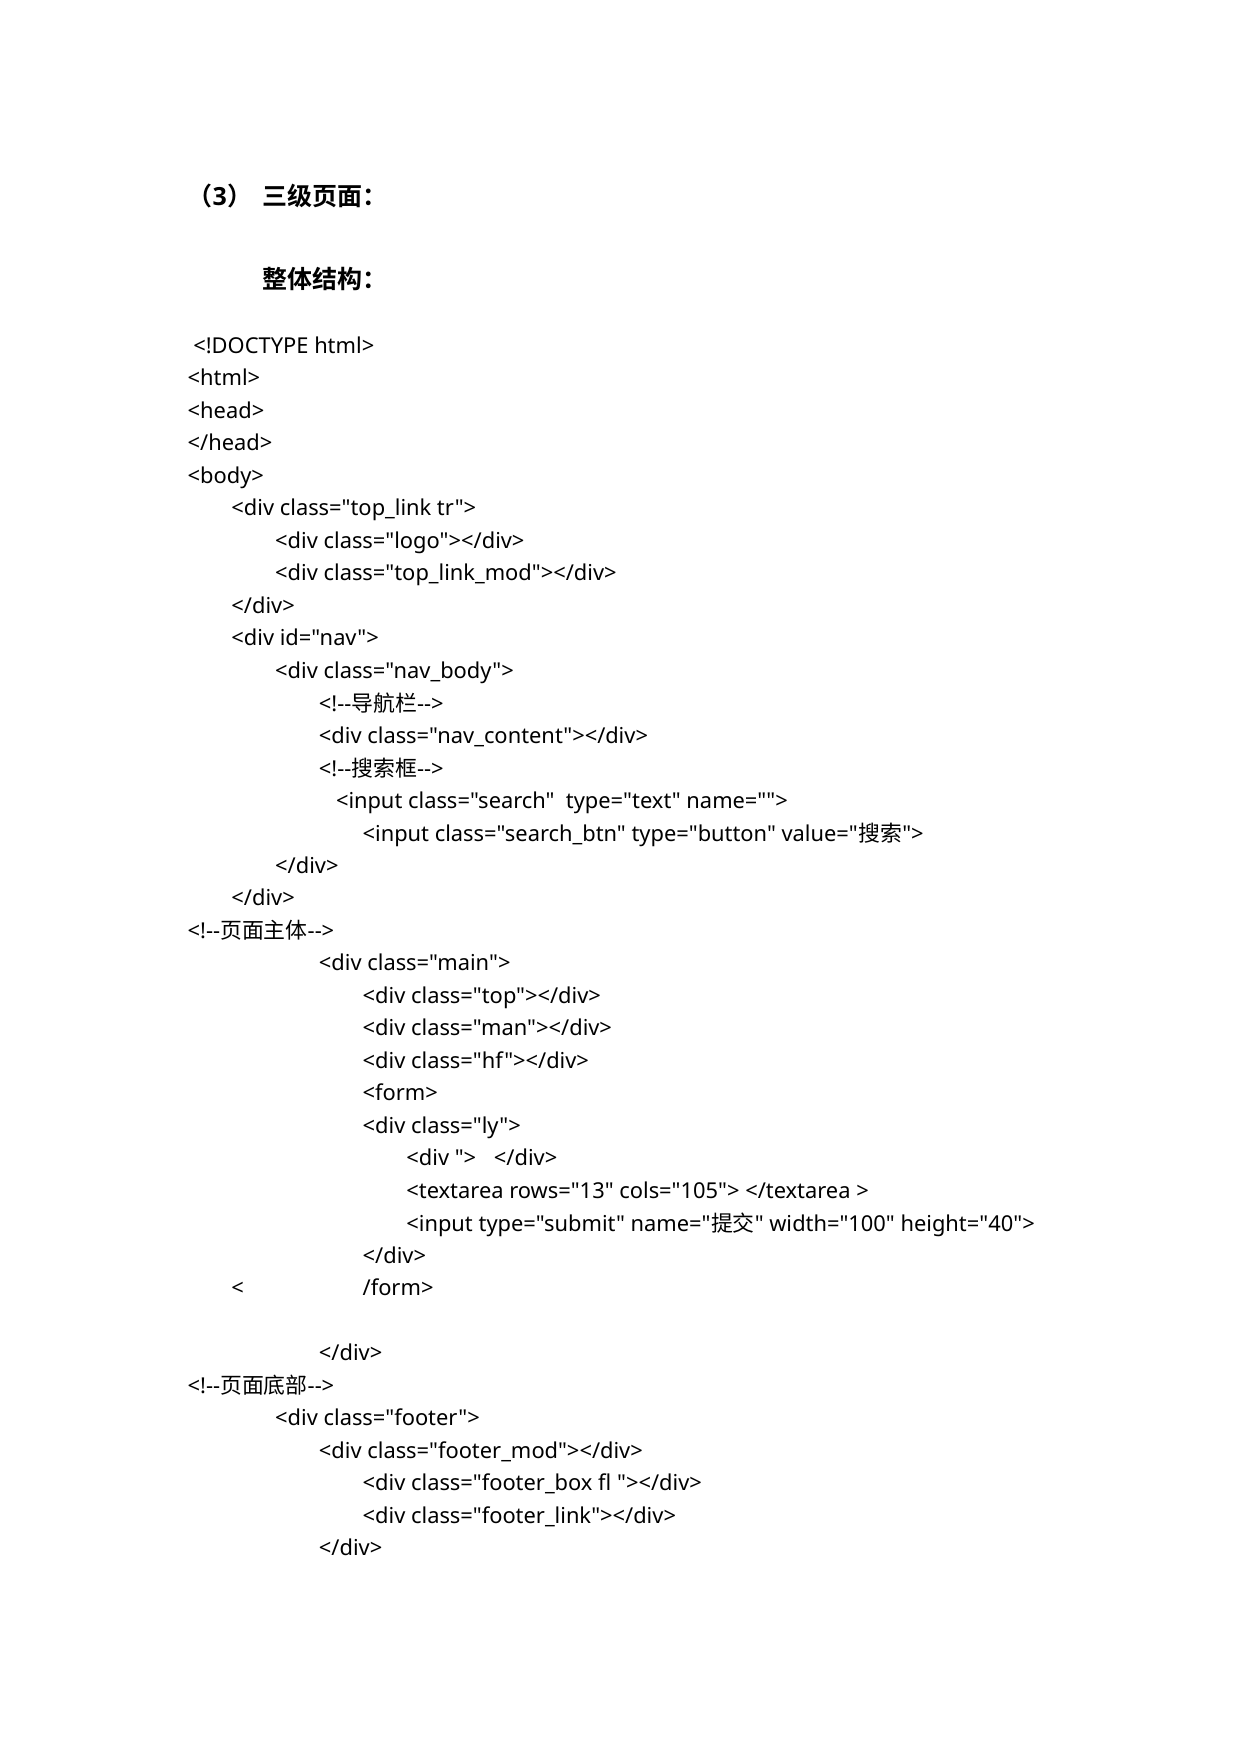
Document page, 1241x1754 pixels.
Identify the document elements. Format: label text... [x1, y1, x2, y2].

text < /form> [187, 1271, 1053, 1303]
list 三级页面： [187, 162, 1053, 227]
text <form> [187, 1076, 1053, 1108]
text <input class="search_btn" type="button" value="搜索"> [187, 816, 1053, 848]
text <div class="top_link_mod"></div> [187, 556, 1053, 588]
text <div id="nav"> [187, 621, 1053, 653]
text <div class="logo"></div> [187, 523, 1053, 556]
text <div class="nav_content"></div> [187, 718, 1053, 751]
text </div> [187, 1238, 1053, 1271]
text <div class="top"></div> [187, 978, 1053, 1011]
text </head> [187, 426, 1053, 458]
text <!--页面底部--> [187, 1368, 1053, 1401]
text <div class="main"> [187, 946, 1053, 978]
text </div> [187, 848, 1053, 881]
text <div class="hf"></div> [187, 1043, 1053, 1076]
text <head> [187, 393, 1053, 426]
text <div class="man"></div> [187, 1011, 1053, 1043]
text <!--搜索框--> [187, 751, 1053, 783]
text <div class="nav_body"> [187, 653, 1053, 686]
text <input type="submit" name="提交" width="100" height="40"> [187, 1206, 1053, 1238]
text <input class="search" type="text" name=""> [187, 783, 1053, 816]
text <div "> </div> [187, 1141, 1053, 1173]
text <div class="footer"> [187, 1401, 1053, 1433]
text <!DOCTYPE html> [187, 328, 1053, 361]
text <textarea rows="13" cols="105"> </textarea > [187, 1173, 1053, 1206]
text <div class="footer_link"></div> [187, 1498, 1053, 1531]
text </div> [187, 1531, 1053, 1563]
text </div> [187, 1336, 1053, 1368]
list 整体结构： [231, 245, 1053, 310]
text <div class="footer_mod"></div> [187, 1433, 1053, 1466]
text <!--页面主体--> [187, 913, 1053, 946]
text <body> [187, 458, 1053, 491]
text <div class="footer_box fl "></div> [187, 1466, 1053, 1498]
text <html> [187, 361, 1053, 393]
text </div> [187, 881, 1053, 913]
text <div class="ly"> [187, 1108, 1053, 1141]
text </div> [187, 588, 1053, 621]
text <!--导航栏--> [187, 686, 1053, 718]
text <div class="top_link tr"> [187, 491, 1053, 523]
